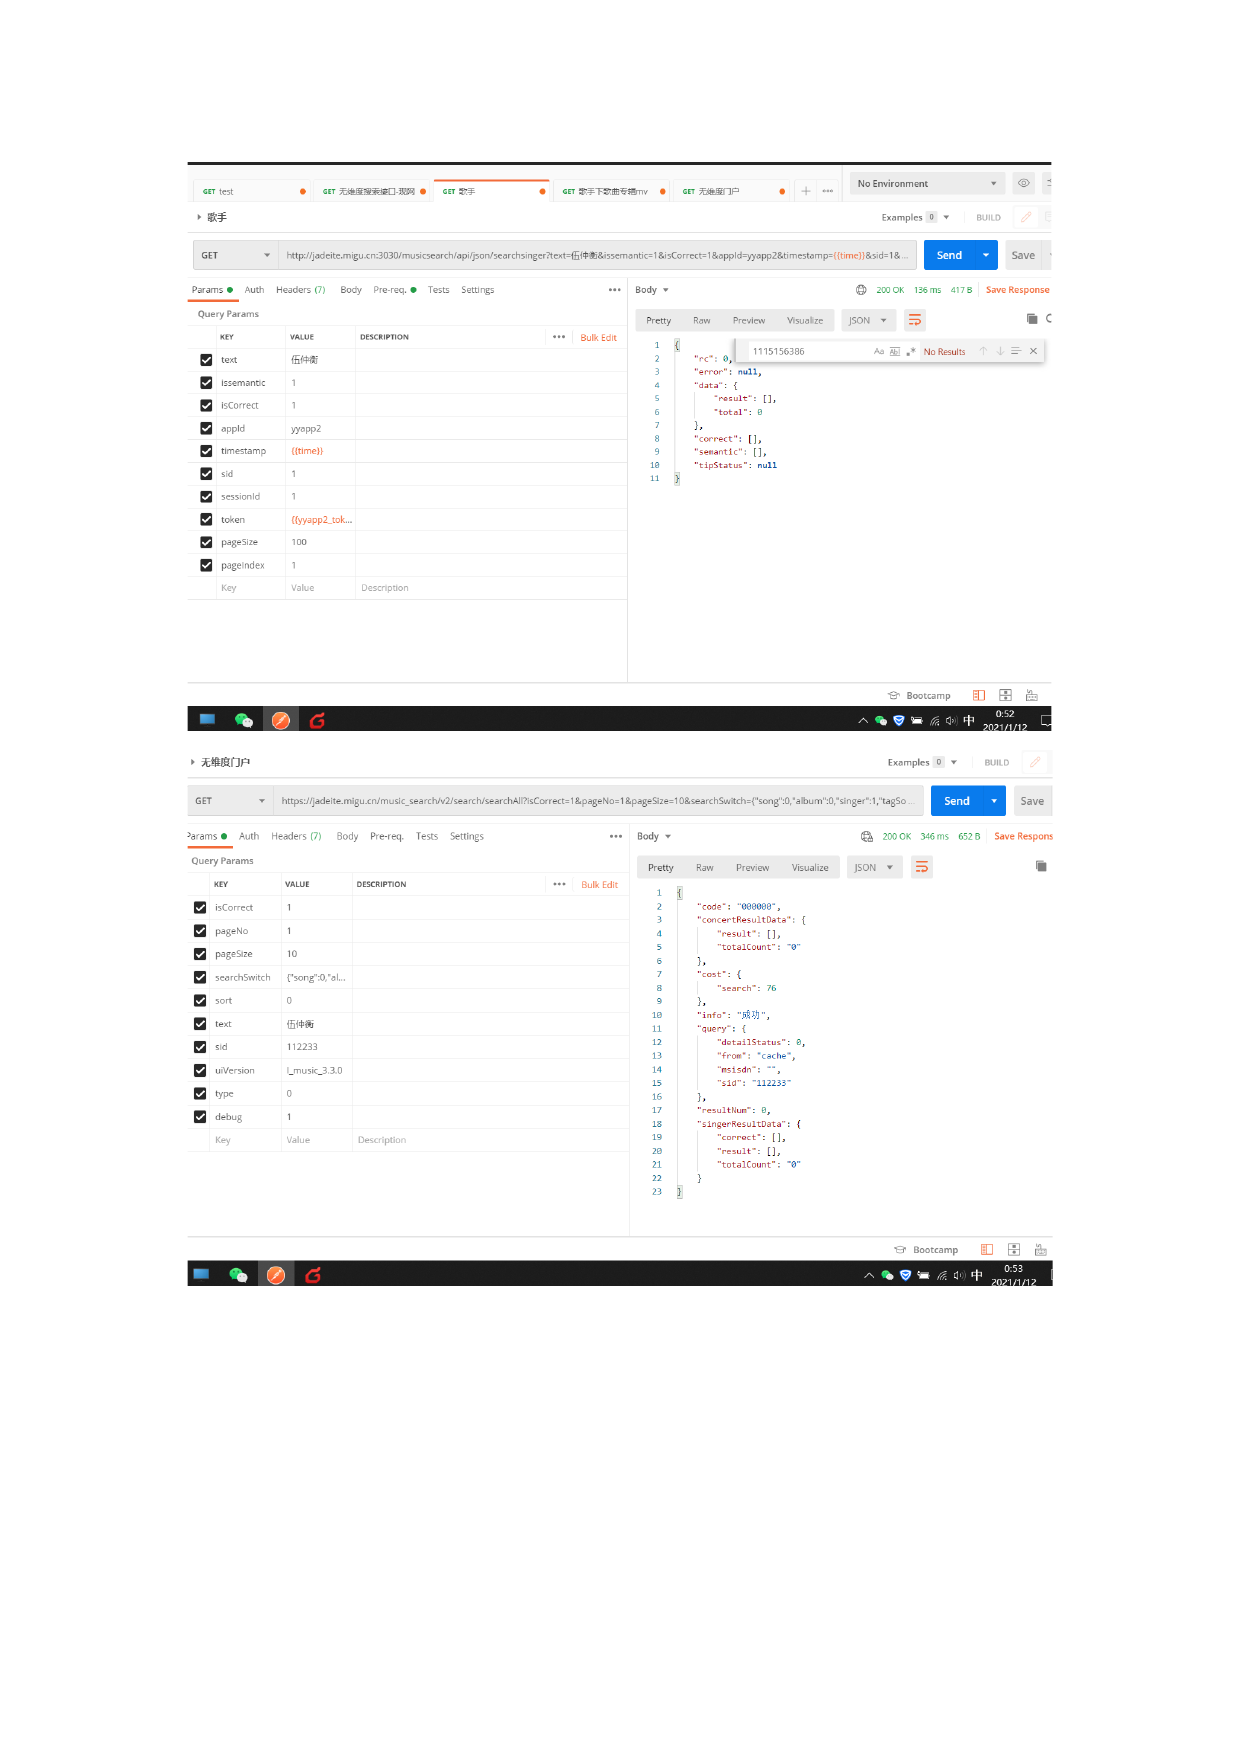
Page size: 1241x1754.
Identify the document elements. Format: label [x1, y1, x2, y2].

picture [187, 747, 1053, 1286]
picture [187, 162, 1052, 731]
